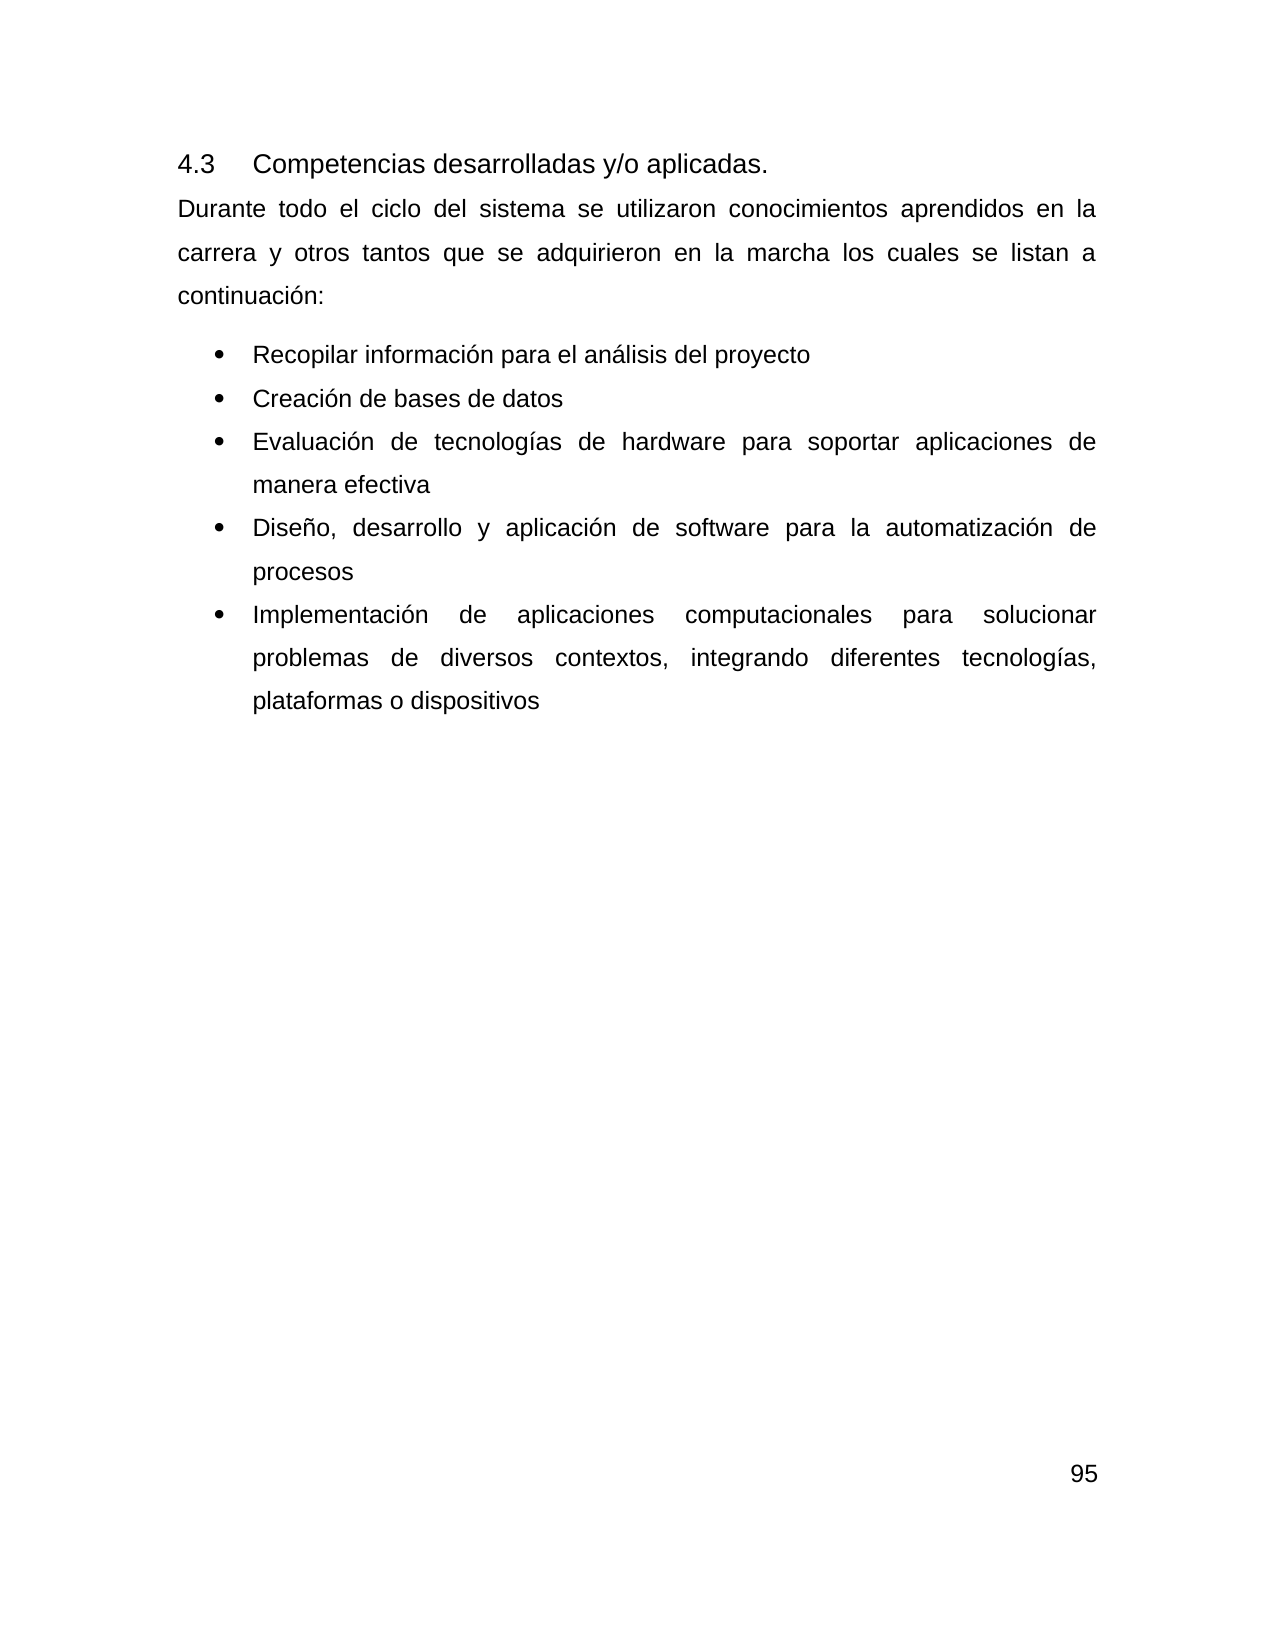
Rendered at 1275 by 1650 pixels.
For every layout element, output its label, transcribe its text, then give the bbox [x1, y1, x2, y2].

list Creación de bases de datos [215, 384, 1098, 413]
list Evaluación de tecnologías de hardware para soportar aplicaciones de manera efectiva [215, 427, 1098, 499]
list Diseño, desarrollo y aplicación de software para la automatización de procesos [215, 513, 1098, 585]
list Recopilar información para el análisis del proyecto [215, 341, 1098, 369]
list Implementación de aplicaciones computacionales para solucionar problemas de diversos contextos, integrando diferentes tecnologías, plataformas o dispositivos [215, 600, 1098, 715]
subtitle 4.3 Competencias desarrolladas y/o aplicadas. [177, 148, 1098, 179]
text Durante todo el ciclo del sistema se utilizaron conocimientos aprendidos en la carrera y otros tantos que se adquirieron en la marcha los cuales se listan a continuación: [177, 194, 1098, 309]
